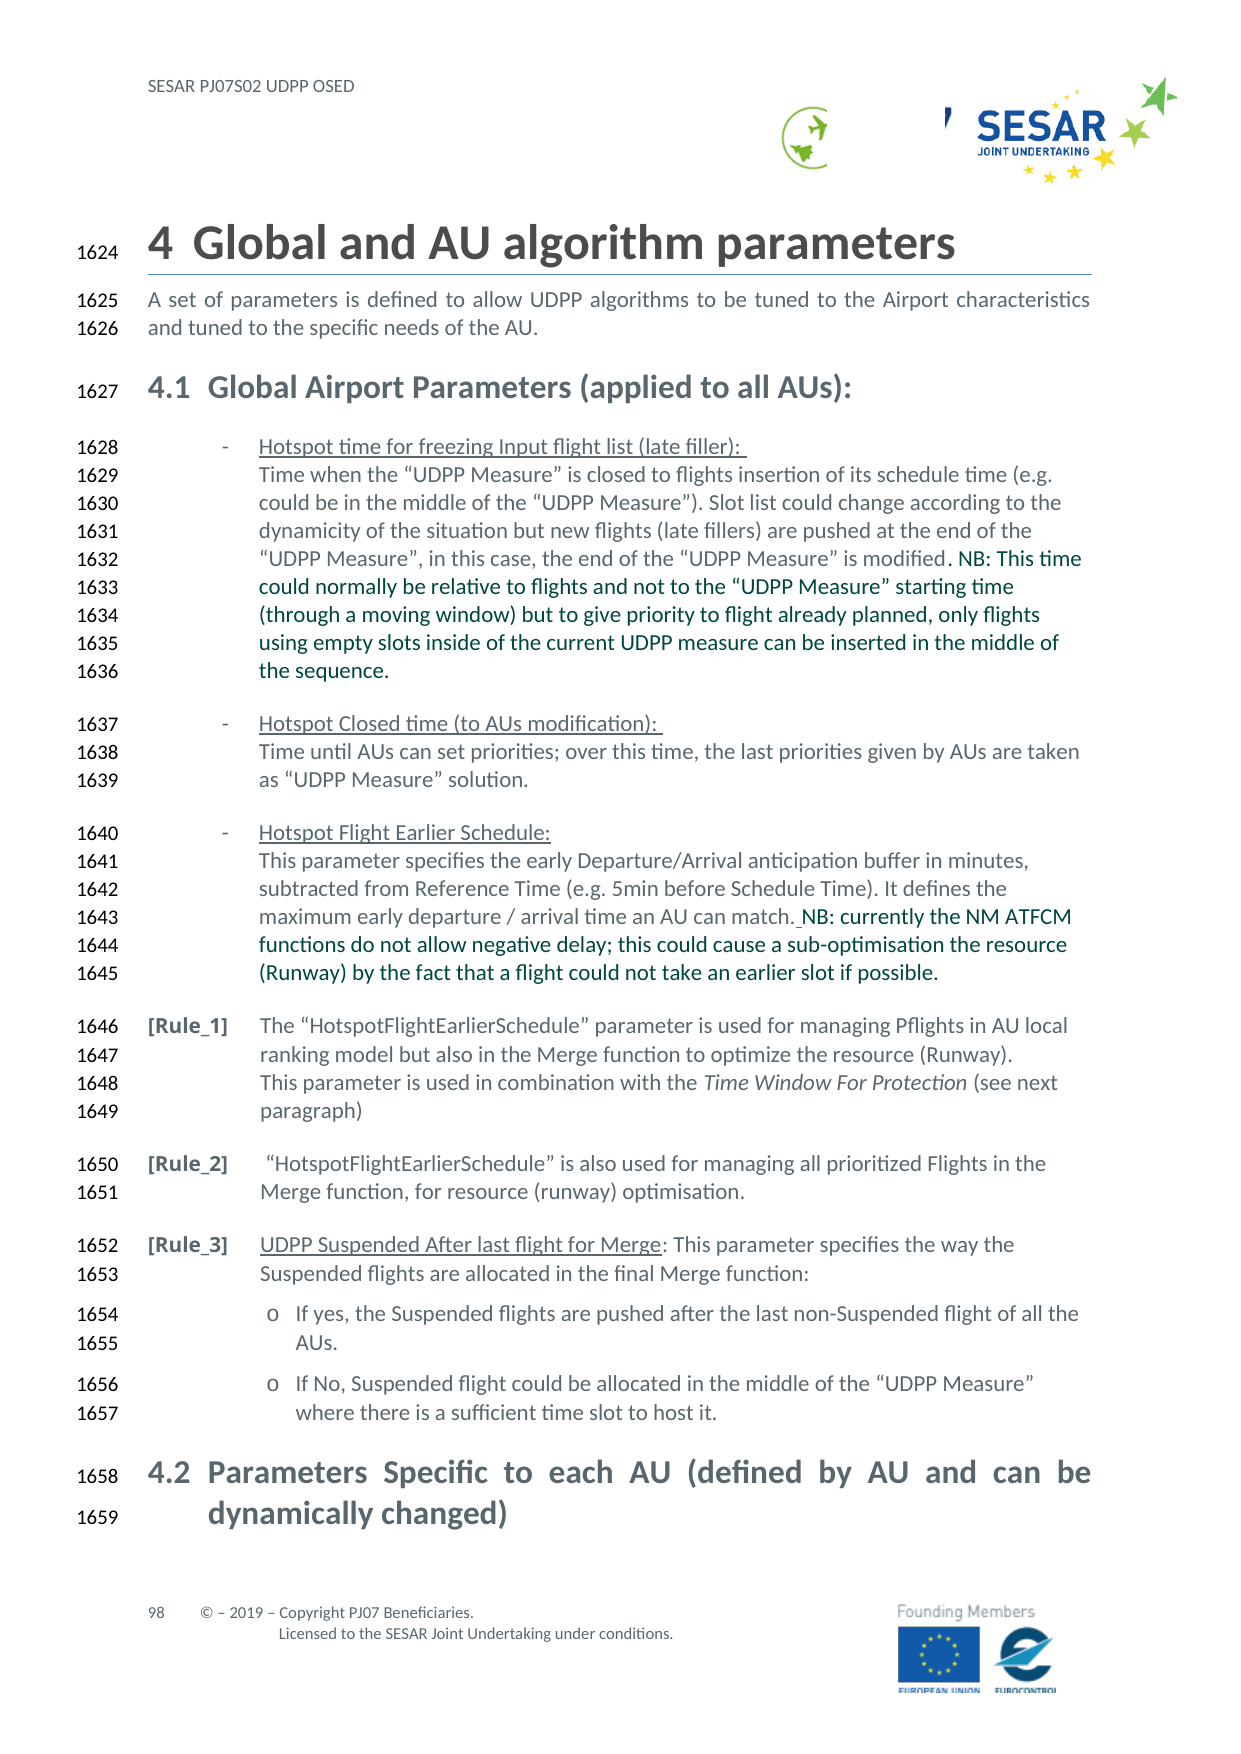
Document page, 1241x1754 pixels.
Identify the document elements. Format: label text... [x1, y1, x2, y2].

list If No, Suspended flight could be allocated in the middle of the “UDPP Measure” where there is a sufficient time slot to host it. [266, 1369, 1092, 1426]
list Hotspot Closed time (to AUs modification): Time until AUs can set priorities; over this time, the last priorities given by AUs are taken as “UDPP Measure” solution. [222, 709, 1092, 793]
text A set of parameters is defined to allow UDPP algorithms to be tuned to the Airport characteristics and tuned to the specific needs of the AU. [148, 285, 1092, 341]
list The “HotspotFlightEarlierSchedule” parameter is used for managing Pflights in AU local ranking model but also in the Merge function to optimize the resource (Runway). This parameter is used in combination with the Time Window For Protection (see next paragraph) [148, 1011, 1092, 1124]
list Hotspot Flight Earlier Schedule: This parameter specifies the early Departure/Arrival anticipation buffer in minutes, subtracted from Reference Time (e.g. 5min before Schedule Time). It defines the maximum early departure / arrival time an AU can match. NB: currently the NM ATFCM functions do not allow negative delay; this could cause a sub-optimisation the resource (Runway) by the fact that a flight could not take an earlier slot if possible. [222, 818, 1092, 986]
list UDPP Suspended After last flight for Merge: This parameter specifies the way the Suspended flights are allocated in the final Merge function: [148, 1230, 1092, 1287]
picture [767, 79, 958, 180]
list “HotspotFlightEarlierSchedule” is also used for managing all prioritized Flights in the Merge function, for resource (runway) optimisation. [148, 1149, 1092, 1205]
subtitle Parameters Specific to each AU (defined by AU and can be dynamically changed) [148, 1451, 1092, 1533]
list If yes, the Suspended flights are pushed after the last non-Suspended flight of all the AUs. [266, 1299, 1092, 1357]
subtitle Global and AU algorithm parameters [148, 211, 1092, 274]
list Hotspot time for freezing Input flight list (late filler): Time when the “UDPP Measure” is closed to flights insertion of its schedule time (e.g. could be in the middle of the “UDPP Measure”). Slot list could change according to the dynamicity of the situation but new flights (late fillers) are pushed at the end of the “UDPP Measure”, in this case, the end of the “UDPP Measure” is modified. NB: This time could normally be relative to flights and not to the “UDPP Measure” starting time (through a moving window) but to give priority to flight already planned, only flights using empty slots inside of the current UDPP measure can be inserted in the middle of the sequence. [222, 432, 1092, 684]
subtitle Global Airport Parameters (applied to all AUs): [148, 366, 1092, 407]
